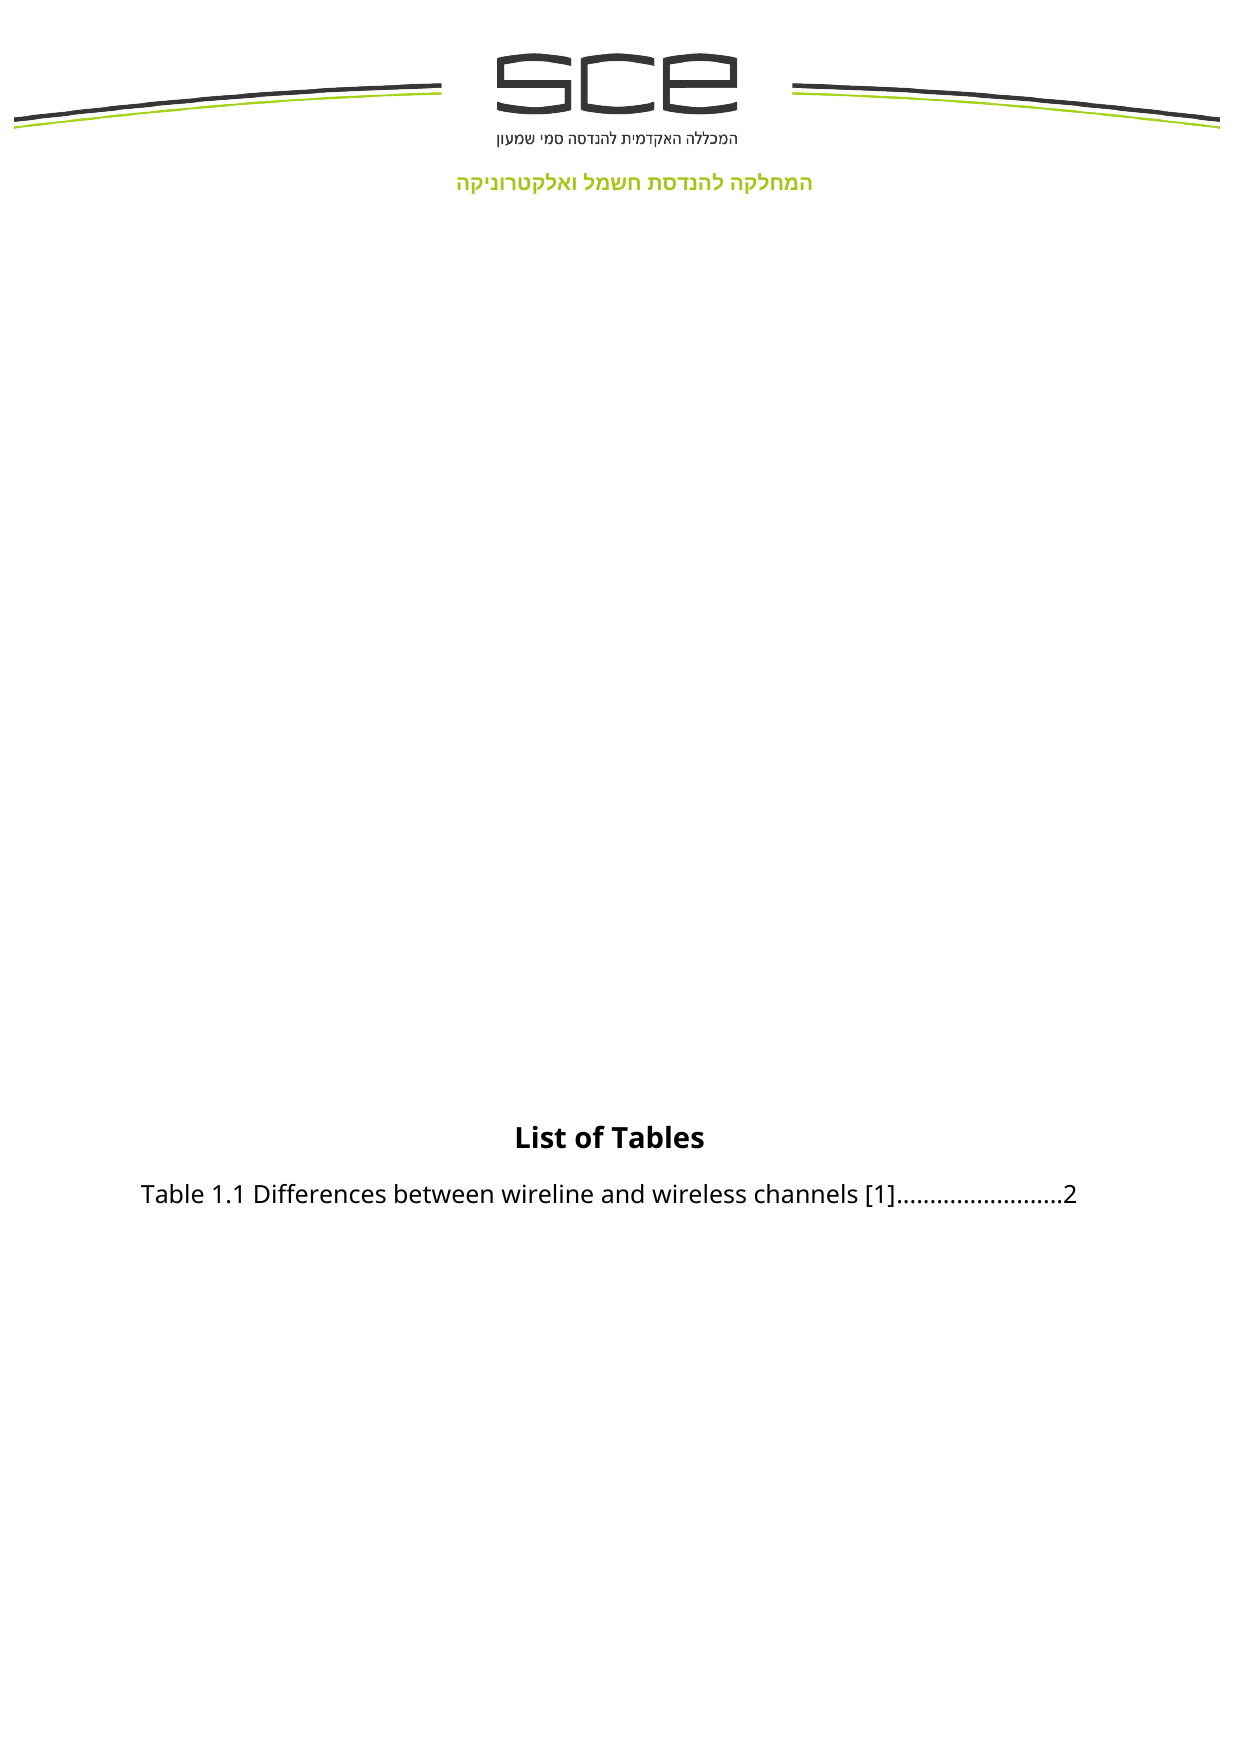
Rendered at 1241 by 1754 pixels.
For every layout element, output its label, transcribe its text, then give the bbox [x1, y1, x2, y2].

picture [14, 0, 1221, 191]
text List of Tables [141, 1117, 1078, 1157]
text Table 1.1 Differences between wireline and wireless channels [1] 2 [141, 1176, 1078, 1210]
